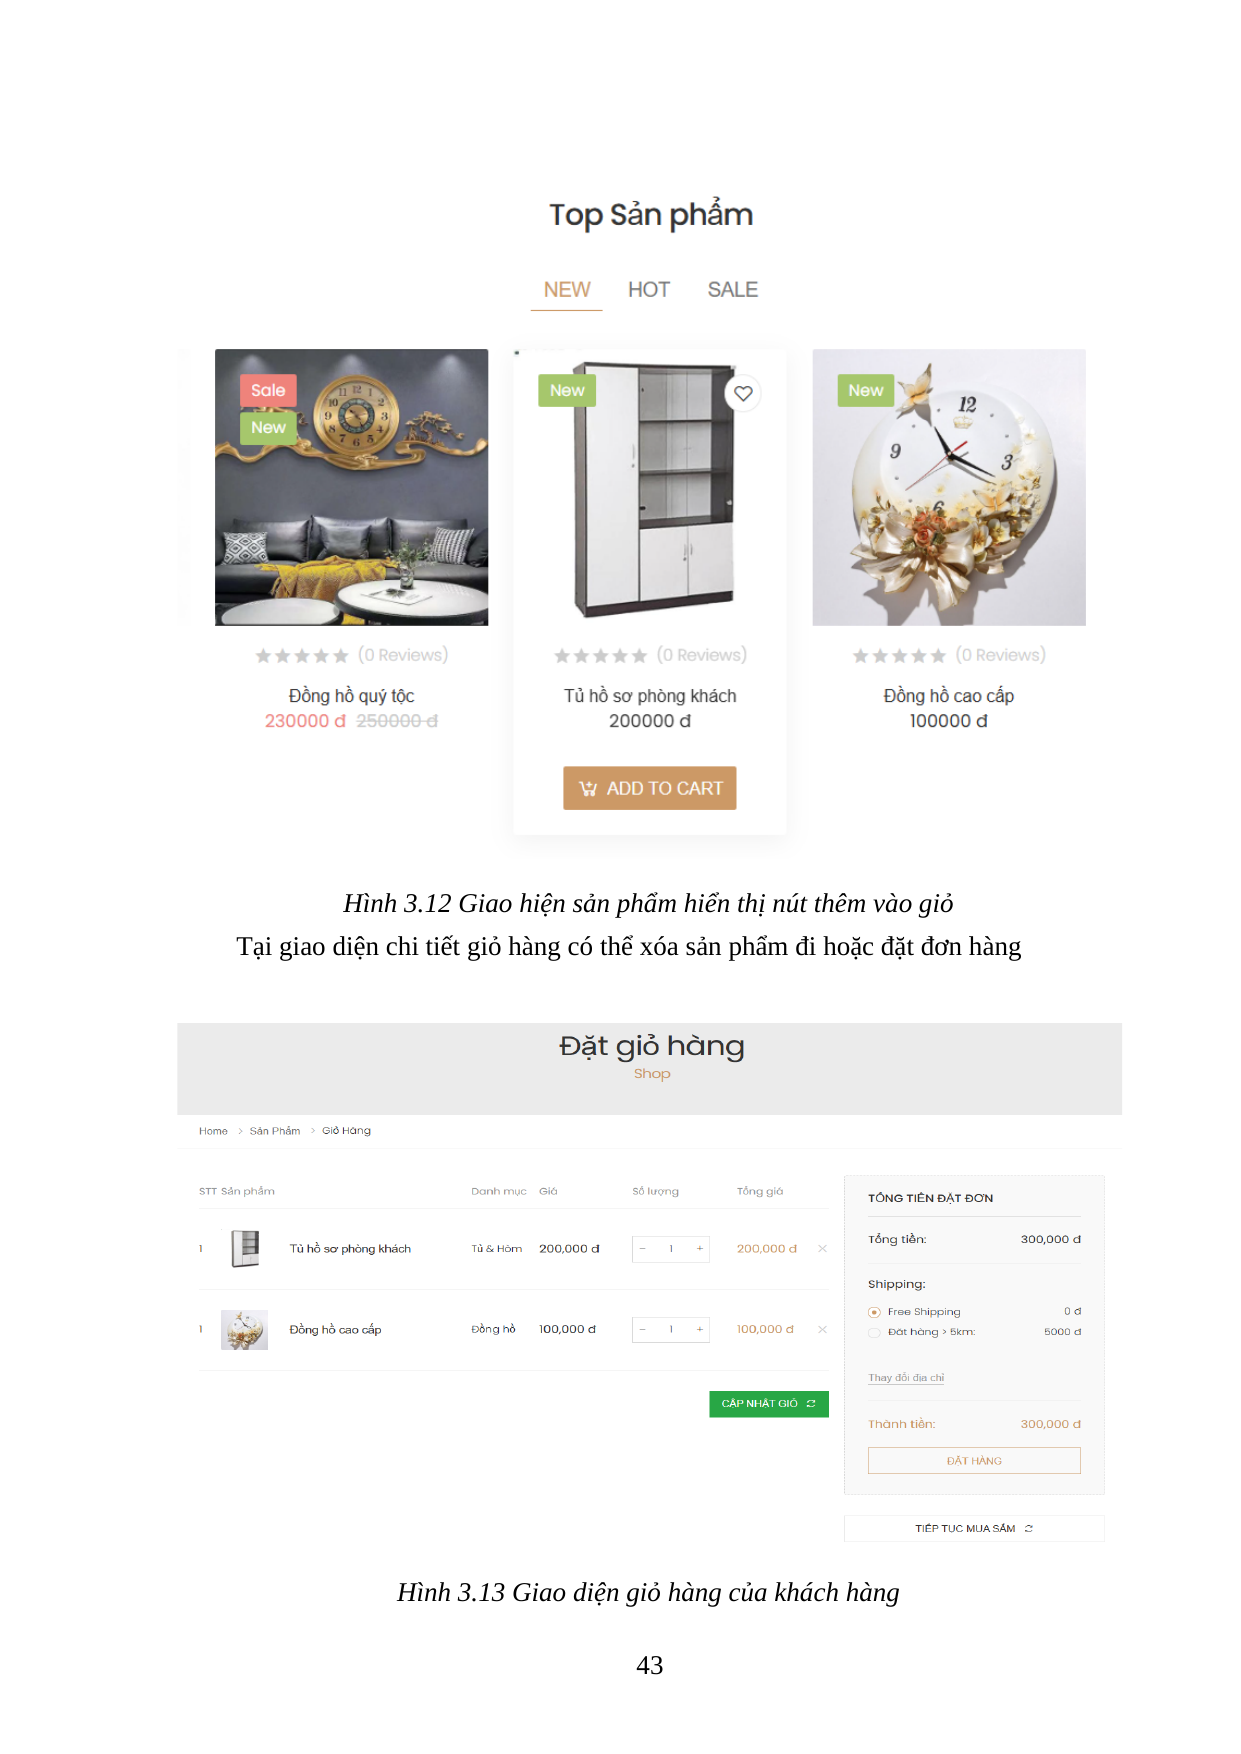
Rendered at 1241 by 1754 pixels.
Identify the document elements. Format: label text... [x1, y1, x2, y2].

text Hình 3.12 Giao hiện sản phẩm hiển thị nút thêm vào giỏ [177, 887, 1122, 918]
picture [177, 1023, 1123, 1548]
picture [177, 164, 1123, 859]
text Tại giao diện chi tiết giỏ hàng có thể xóa sản phẩm đi hoặc đặt đơn hàng [177, 930, 1122, 961]
text Hình 3.13 Giao diện giỏ hàng của khách hàng [177, 1576, 1122, 1607]
